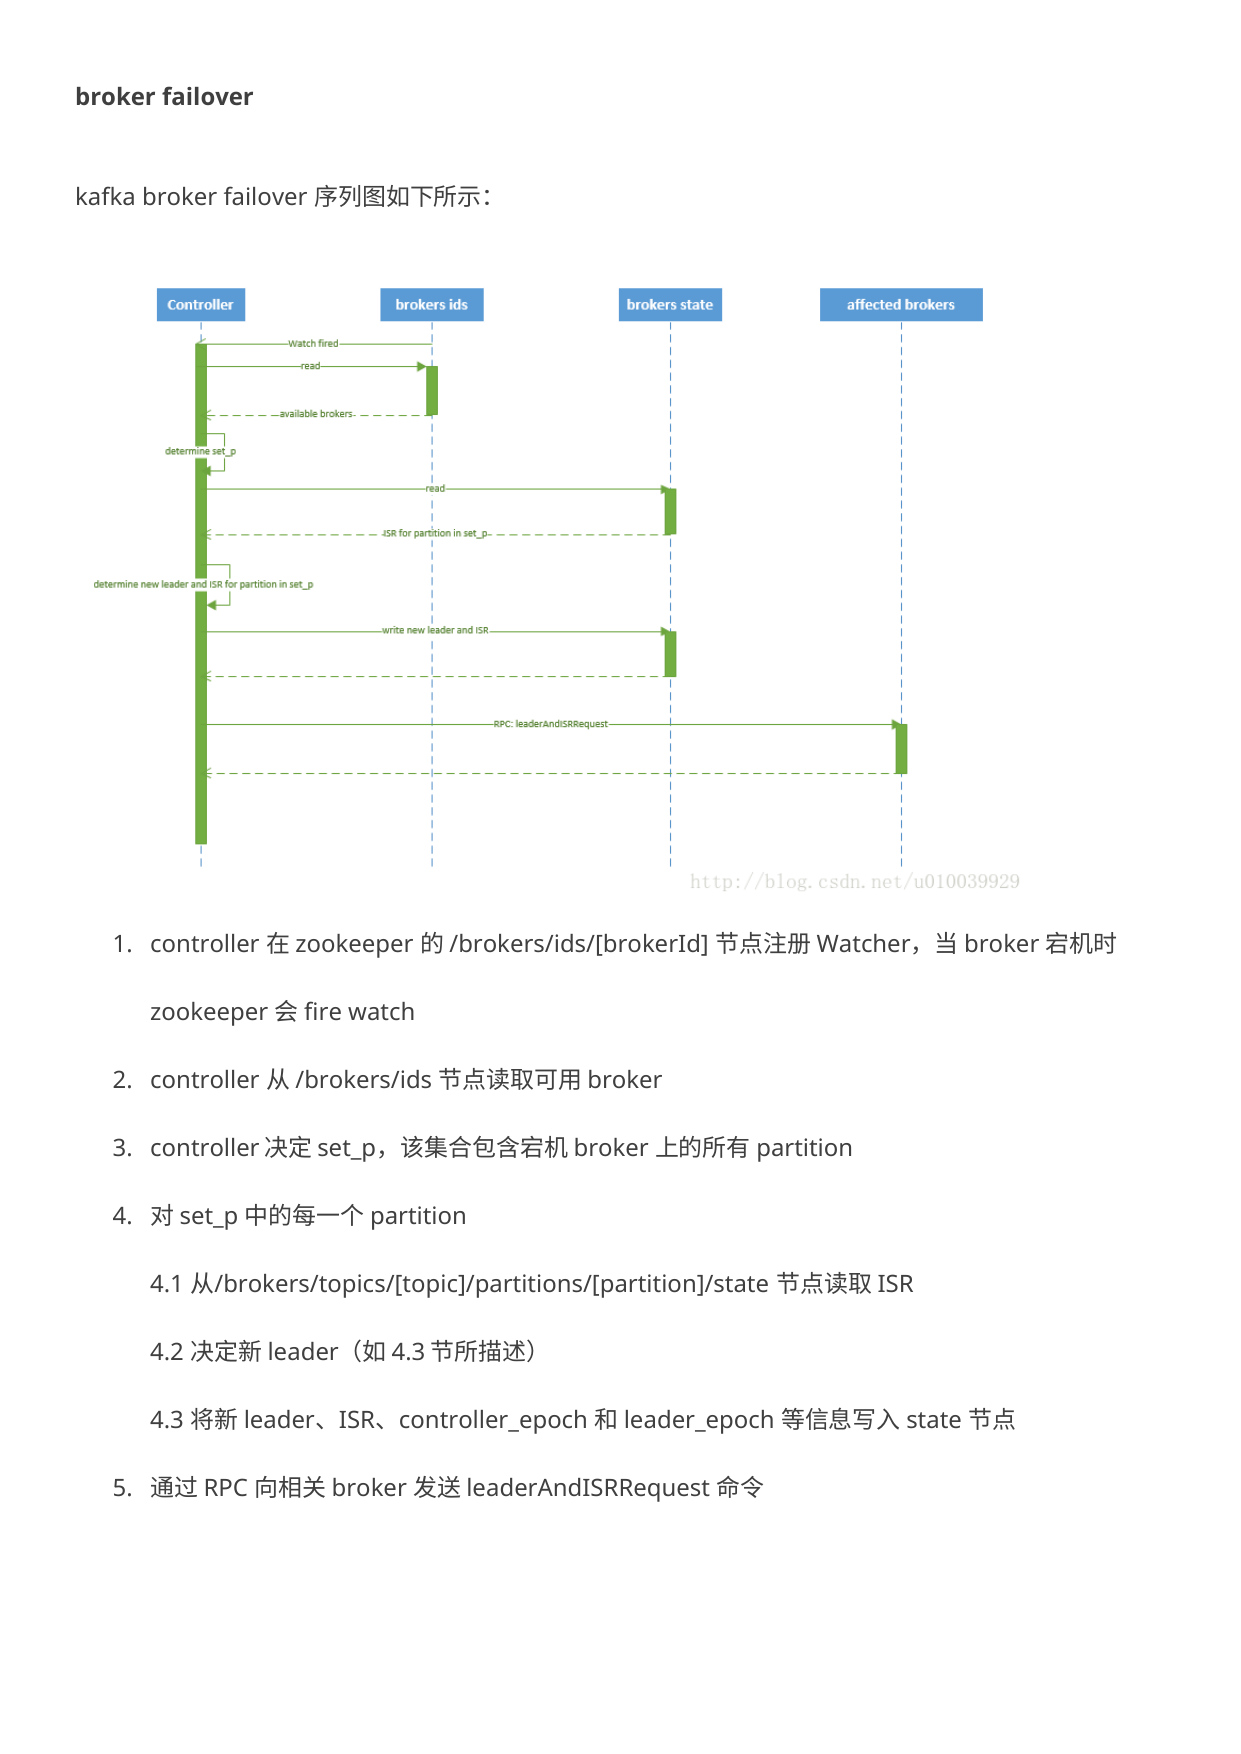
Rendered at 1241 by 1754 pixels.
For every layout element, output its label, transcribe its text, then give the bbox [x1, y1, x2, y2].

picture [75, 235, 1033, 903]
list controller决定set_p，该集合包含宕机 broker 上的所有 partition [112, 1112, 1165, 1180]
list controller 在 zookeeper 的 /brokers/ids/[brokerId] 节点注册 Watcher，当 broker 宕机时 zookeeper 会 fire watch [112, 908, 1165, 1044]
list 通过 RPC 向相关 broker 发送 leaderAndISRRequest 命令 [112, 1452, 1165, 1520]
subtitle broker failover [75, 79, 1165, 113]
list 对 set_p 中的每一个 partition 4.1 从/brokers/topics/[topic]/partitions/[partition]/state 节点读取 ISR 4.2 决定新 leader（如4.3节所描述） 4.3 将新 leader、ISR、controller_epoch 和 leader_epoch 等信息写入 state 节点 [112, 1180, 1165, 1452]
list controller 从 /brokers/ids 节点读取可用broker [112, 1044, 1165, 1112]
